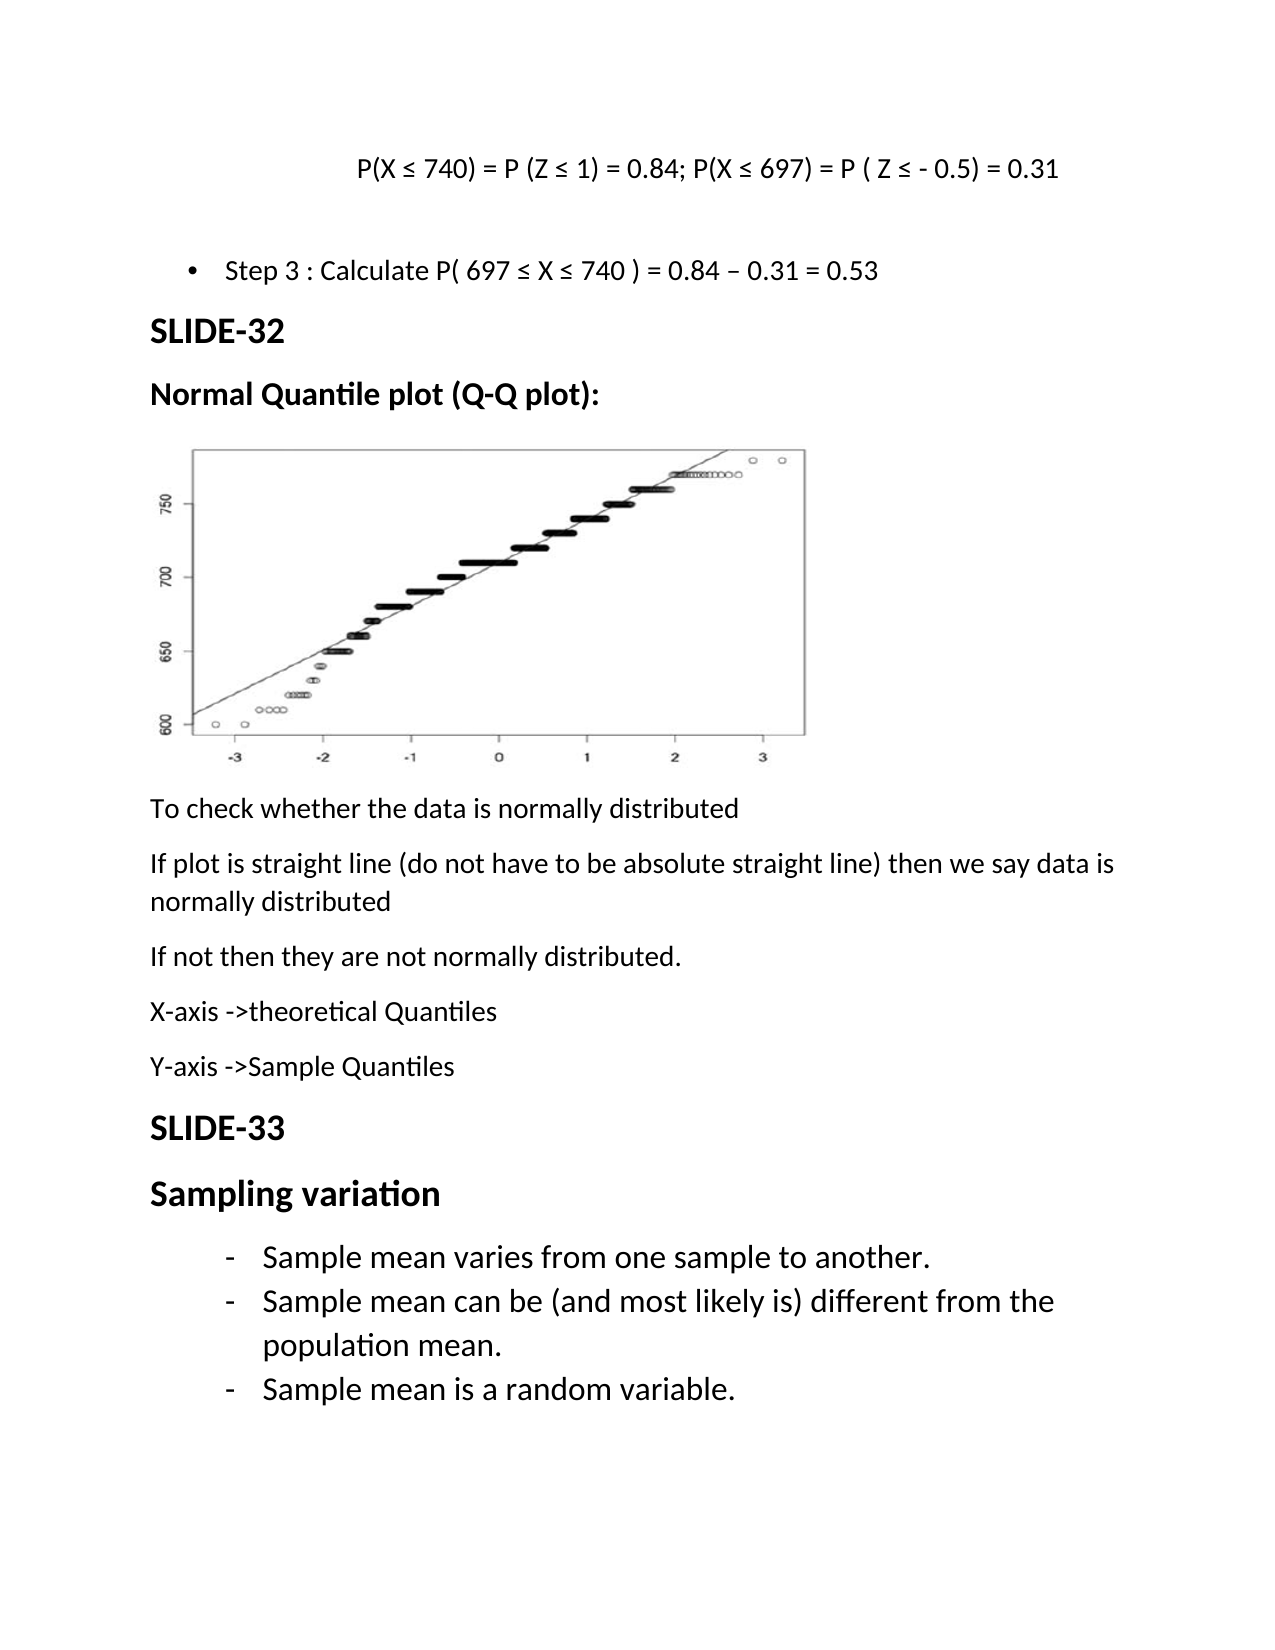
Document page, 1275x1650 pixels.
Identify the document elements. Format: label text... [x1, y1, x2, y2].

text If not then they are not normally distributed. [150, 938, 1125, 974]
text X-axis ->theoretical Quantiles [150, 993, 1125, 1029]
text Sampling variation [150, 1170, 1125, 1216]
picture [150, 433, 828, 771]
text To check whether the data is normally distributed [150, 790, 1125, 825]
list Sample mean varies from one sample to another. [225, 1236, 1125, 1277]
list Step 3 : Calculate P( 697 ≤ X ≤ 740 ) = 0.84 – 0.31 = 0.53 [187, 252, 1125, 288]
text Normal Quantile plot (Q-Q plot): [150, 373, 1125, 414]
text P(X ≤ 740) = P (Z ≤ 1) = 0.84; P(X ≤ 697) = P ( Z ≤ - 0.5) = 0.31 [225, 150, 1125, 186]
text SLIDE-33 [150, 1104, 1125, 1149]
text If plot is straight line (do not have to be absolute straight line) then we say data is normally distributed [150, 845, 1125, 919]
text Y-axis ->Sample Quantiles [150, 1048, 1125, 1084]
list Sample mean can be (and most likely is) different from the population mean. [225, 1280, 1125, 1364]
text SLIDE-32 [150, 307, 1125, 353]
list Sample mean is a random variable. [225, 1368, 1125, 1408]
